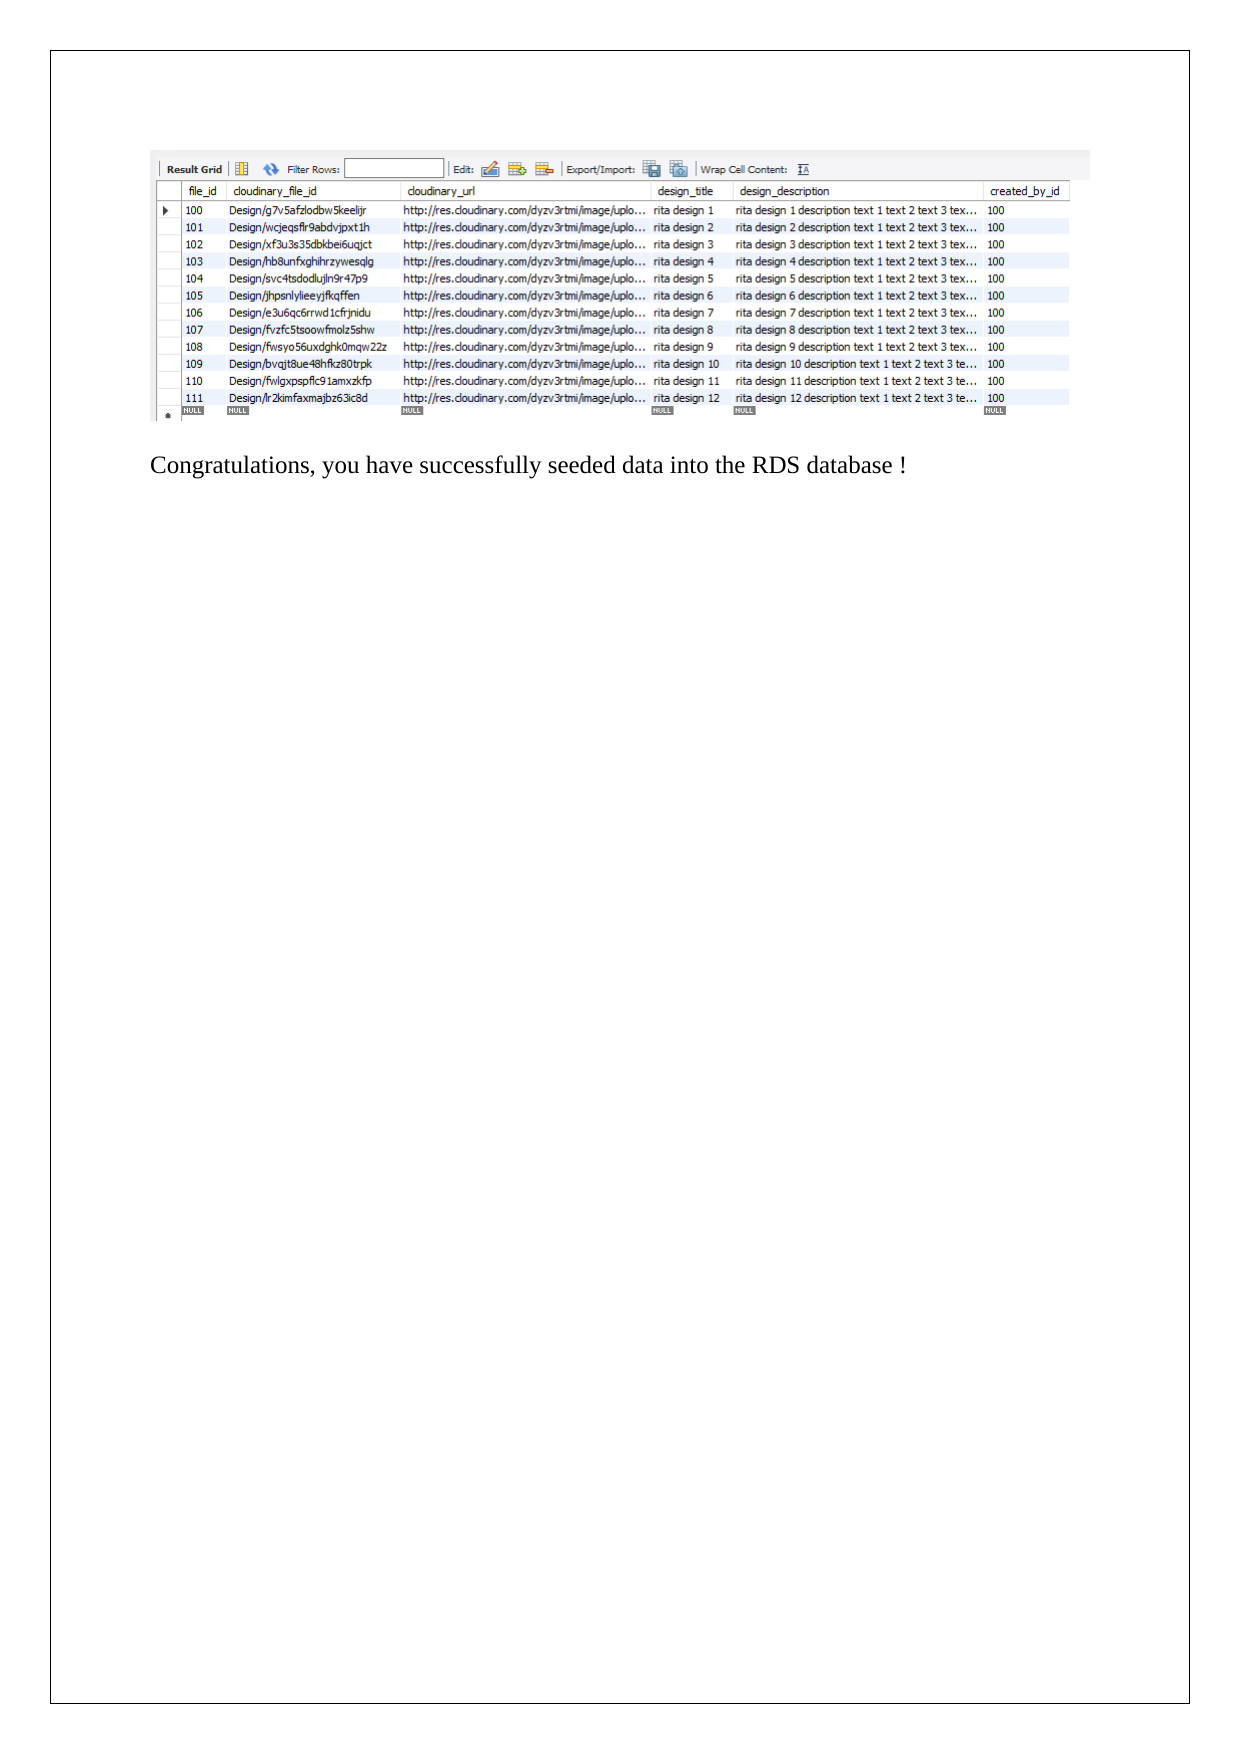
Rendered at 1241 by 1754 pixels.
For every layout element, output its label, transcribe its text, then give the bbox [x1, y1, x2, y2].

text Congratulations, you have successfully seeded data into the RDS database ! [150, 450, 1090, 478]
picture [150, 150, 1091, 421]
